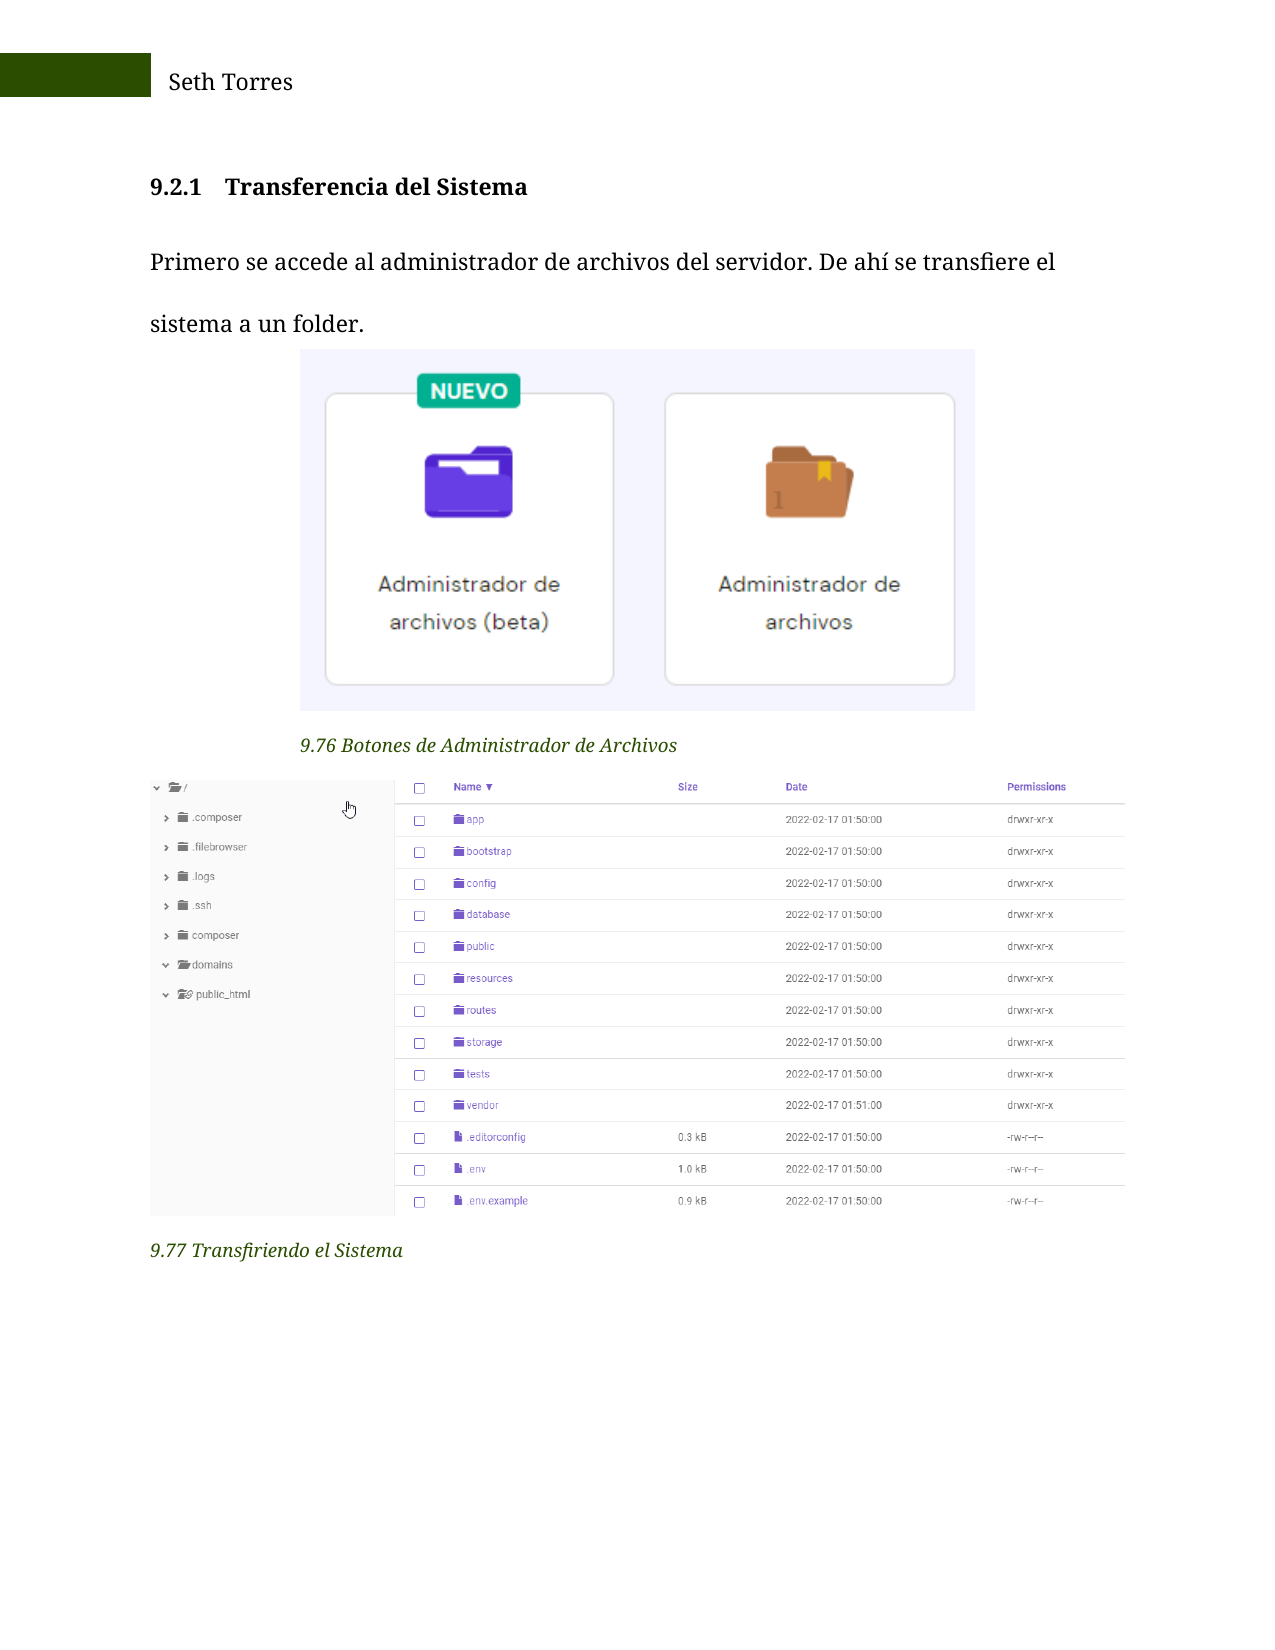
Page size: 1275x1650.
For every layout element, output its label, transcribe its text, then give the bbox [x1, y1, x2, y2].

text Primero se accede al administrador de archivos del servidor. De ahí se transfiere el sistema a un folder. [150, 246, 1125, 339]
picture [300, 349, 976, 711]
subtitle Transferencia del Sistema [150, 171, 1125, 202]
picture [150, 780, 1125, 1216]
